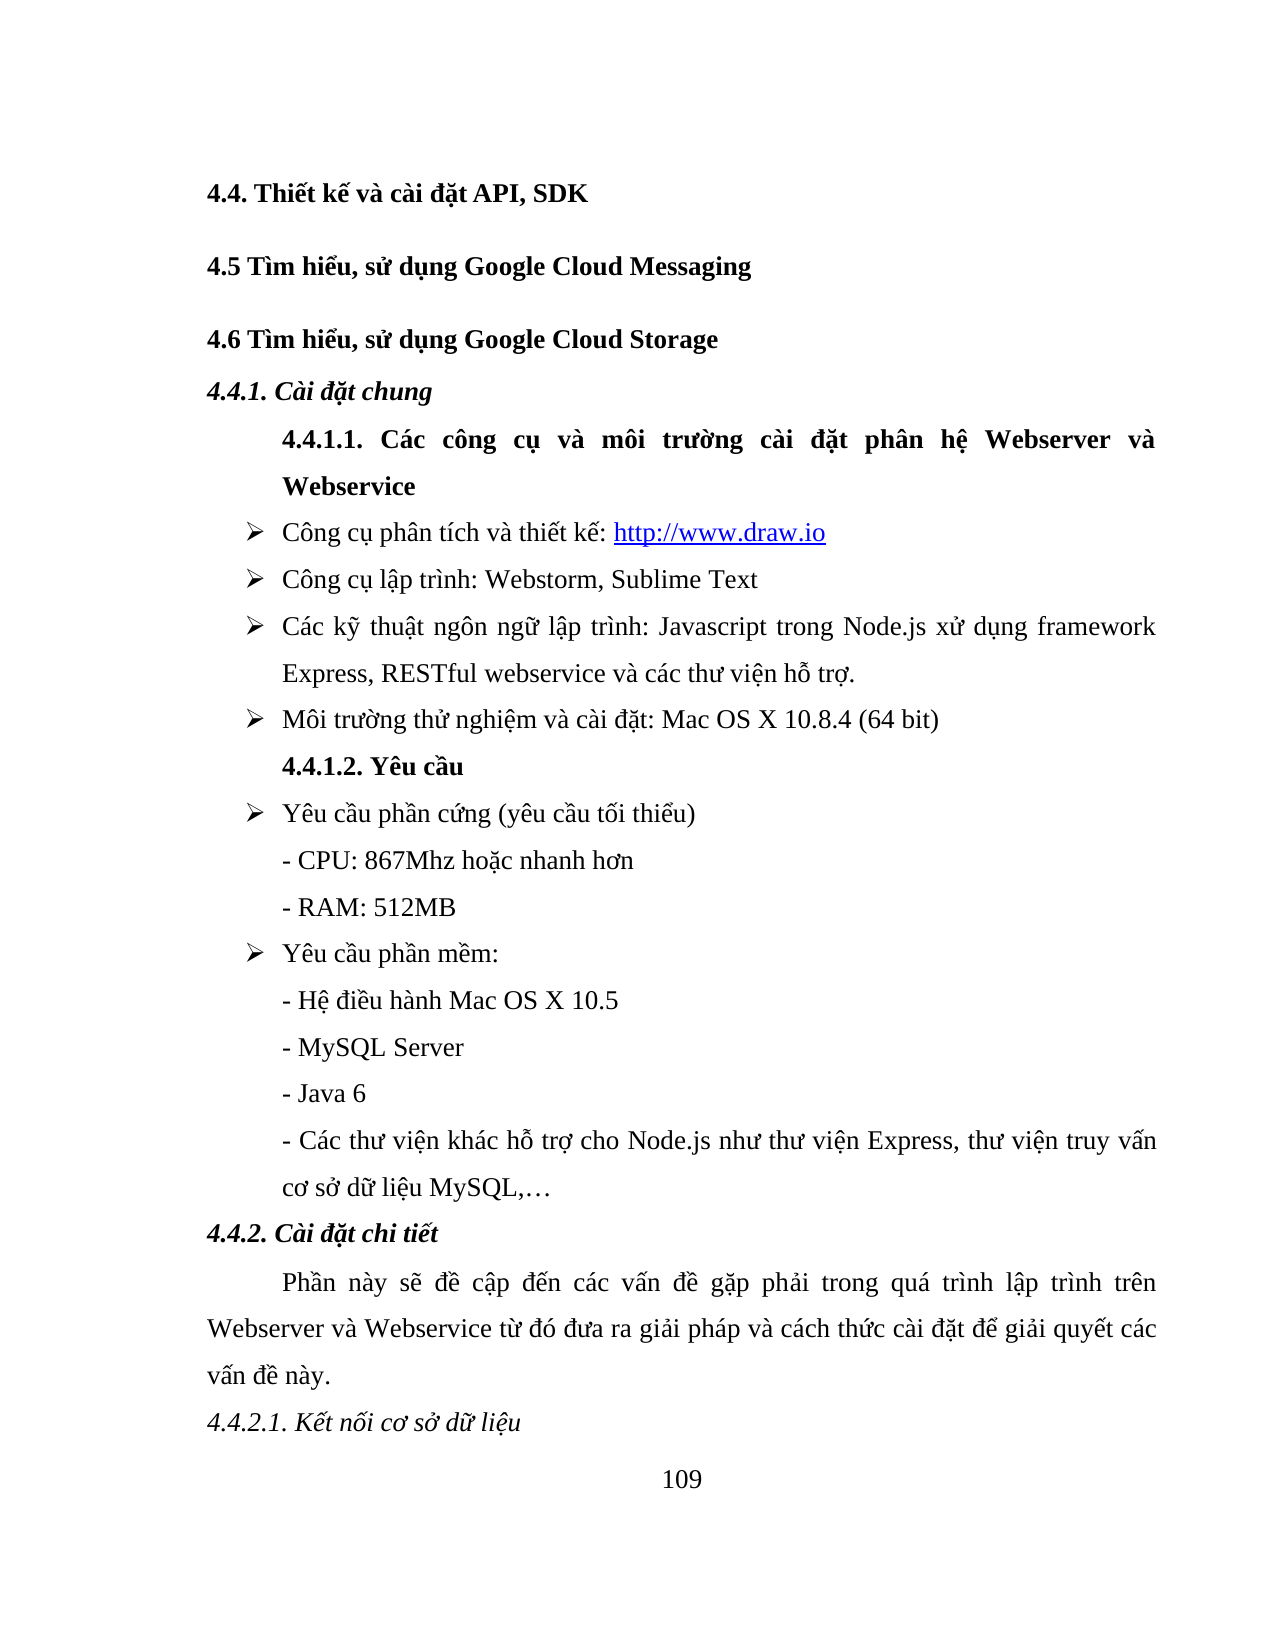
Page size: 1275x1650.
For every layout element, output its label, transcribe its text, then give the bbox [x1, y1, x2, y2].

list Các kỹ thuật ngôn ngữ lập trình: Javascript trong Node.js xử dụng framework Express, RESTful webservice và các thư viện hỗ trợ. [244, 610, 1157, 688]
text - CPU: 867Mhz hoặc nhanh hơn [282, 844, 1157, 875]
text Phần này sẽ đề cập đến các vấn đề gặp phải trong quá trình lập trình trên Webserver và Webservice từ đó đưa ra giải pháp và cách thức cài đặt để giải quyết các vấn đề này. [207, 1266, 1157, 1390]
text - Các thư viện khác hỗ trợ cho Node.js như thư viện Express, thư viện truy vấn cơ sở dữ liệu MySQL,… [282, 1124, 1157, 1202]
text 4.4.2.1. Kết nối cơ sở dữ liệu [207, 1406, 1157, 1437]
list Môi trường thử nghiệm và cài đặt: Mac OS X 10.8.4 (64 bit) [244, 703, 1157, 735]
text - Java 6 [282, 1077, 1157, 1109]
list Yêu cầu phần cứng (yêu cầu tối thiểu) [244, 797, 1157, 828]
subtitle 4.4. Thiết kế và cài đặt API, SDK [207, 177, 1157, 208]
text - MySQL Server [282, 1031, 1157, 1062]
text 4.4.2. Cài đặt chi tiết [207, 1217, 1157, 1249]
text - Hệ điều hành Mac OS X 10.5 [282, 984, 1157, 1015]
subtitle 4.5 Tìm hiểu, sử dụng Google Cloud Messaging [207, 250, 1157, 281]
text - RAM: 512MB [282, 891, 1157, 922]
subtitle 4.6 Tìm hiểu, sử dụng Google Cloud Storage [207, 323, 1157, 354]
list Công cụ phân tích và thiết kế: http://www.draw.io [244, 516, 1157, 548]
text 4.4.1.1. Các công cụ và môi trường cài đặt phân hệ Webserver và Webservice [282, 423, 1157, 501]
text 4.4.1. Cài đặt chung [207, 375, 1157, 406]
list Yêu cầu phần mềm: [244, 937, 1157, 968]
list Công cụ lập trình: Webstorm, Sublime Text [244, 563, 1157, 594]
text 4.4.1.2. Yêu cầu [282, 750, 1157, 782]
